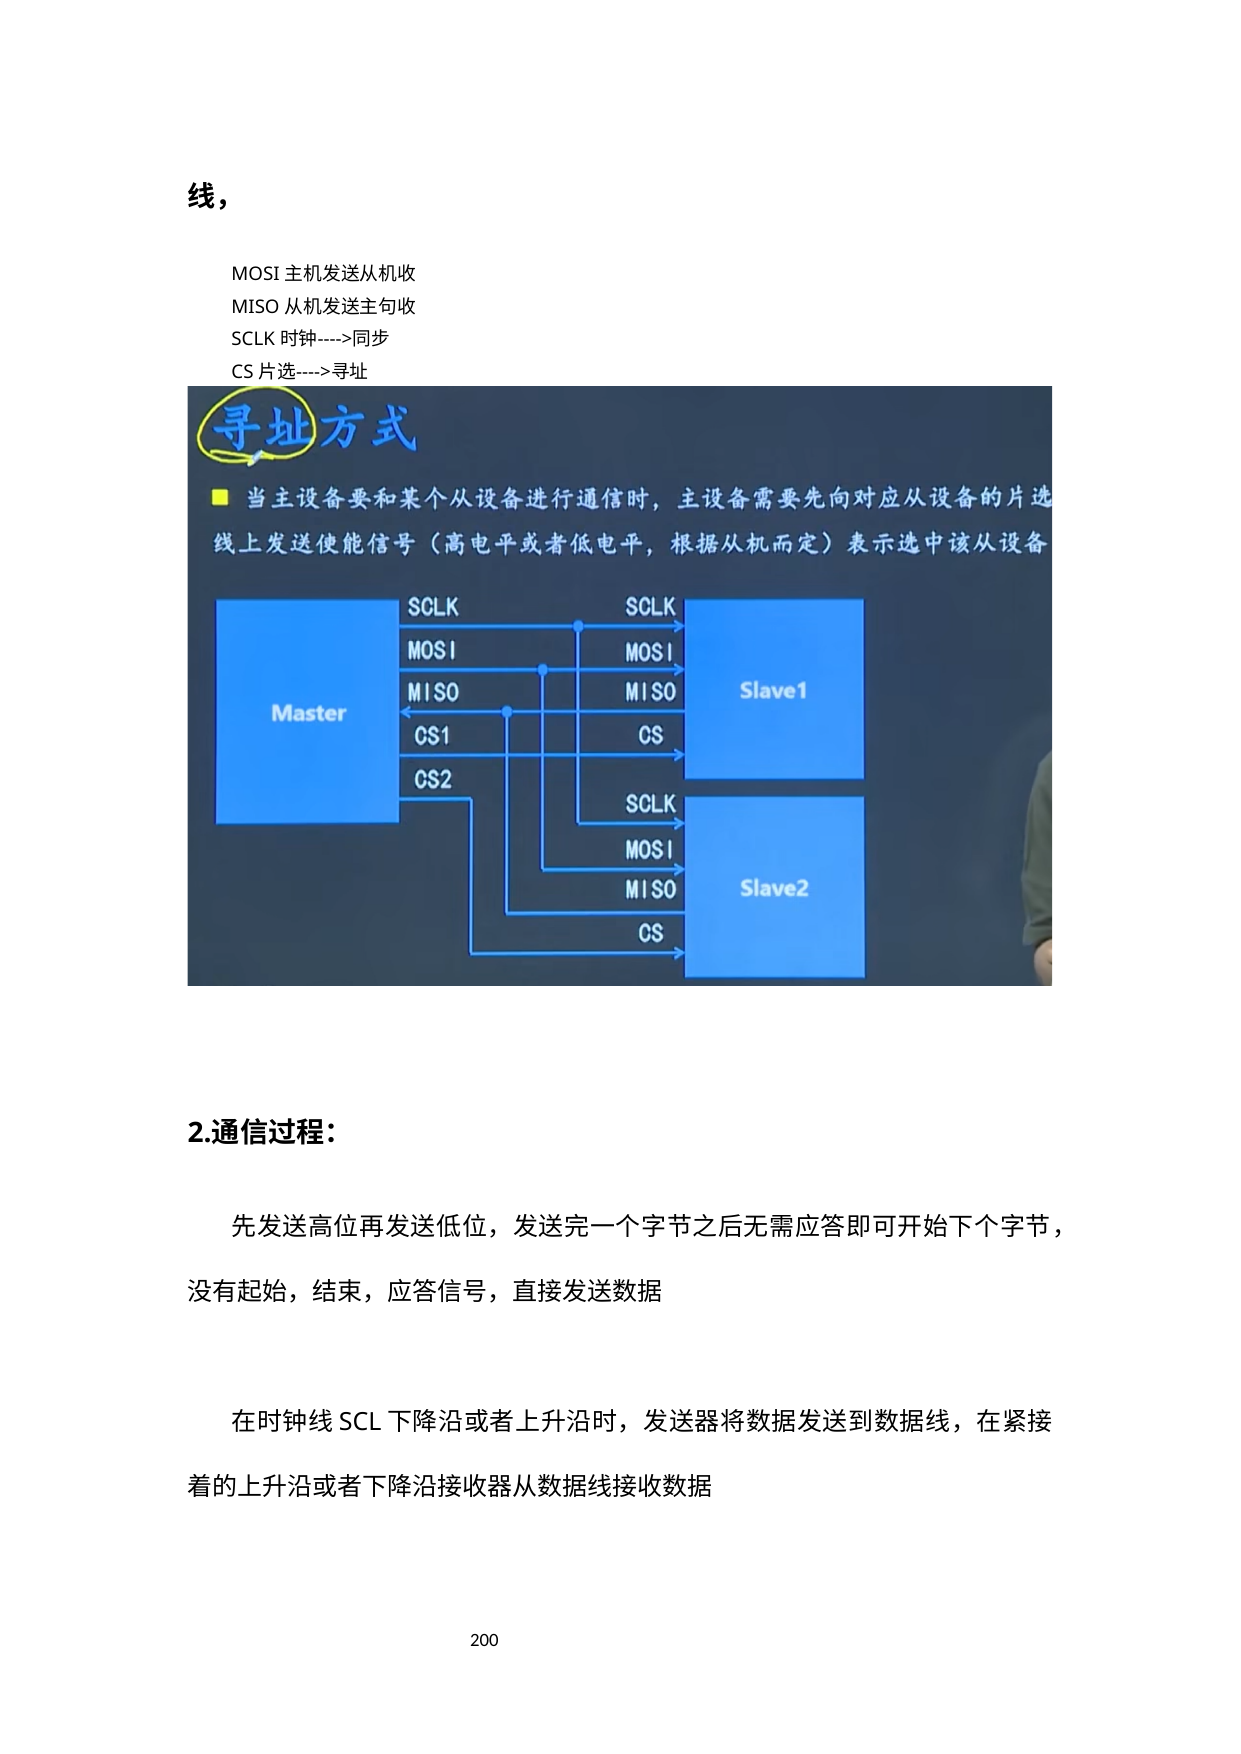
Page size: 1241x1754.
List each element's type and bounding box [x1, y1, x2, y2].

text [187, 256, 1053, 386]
picture [187, 386, 1053, 986]
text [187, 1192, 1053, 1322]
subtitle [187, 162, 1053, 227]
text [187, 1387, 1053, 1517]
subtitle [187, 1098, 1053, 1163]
